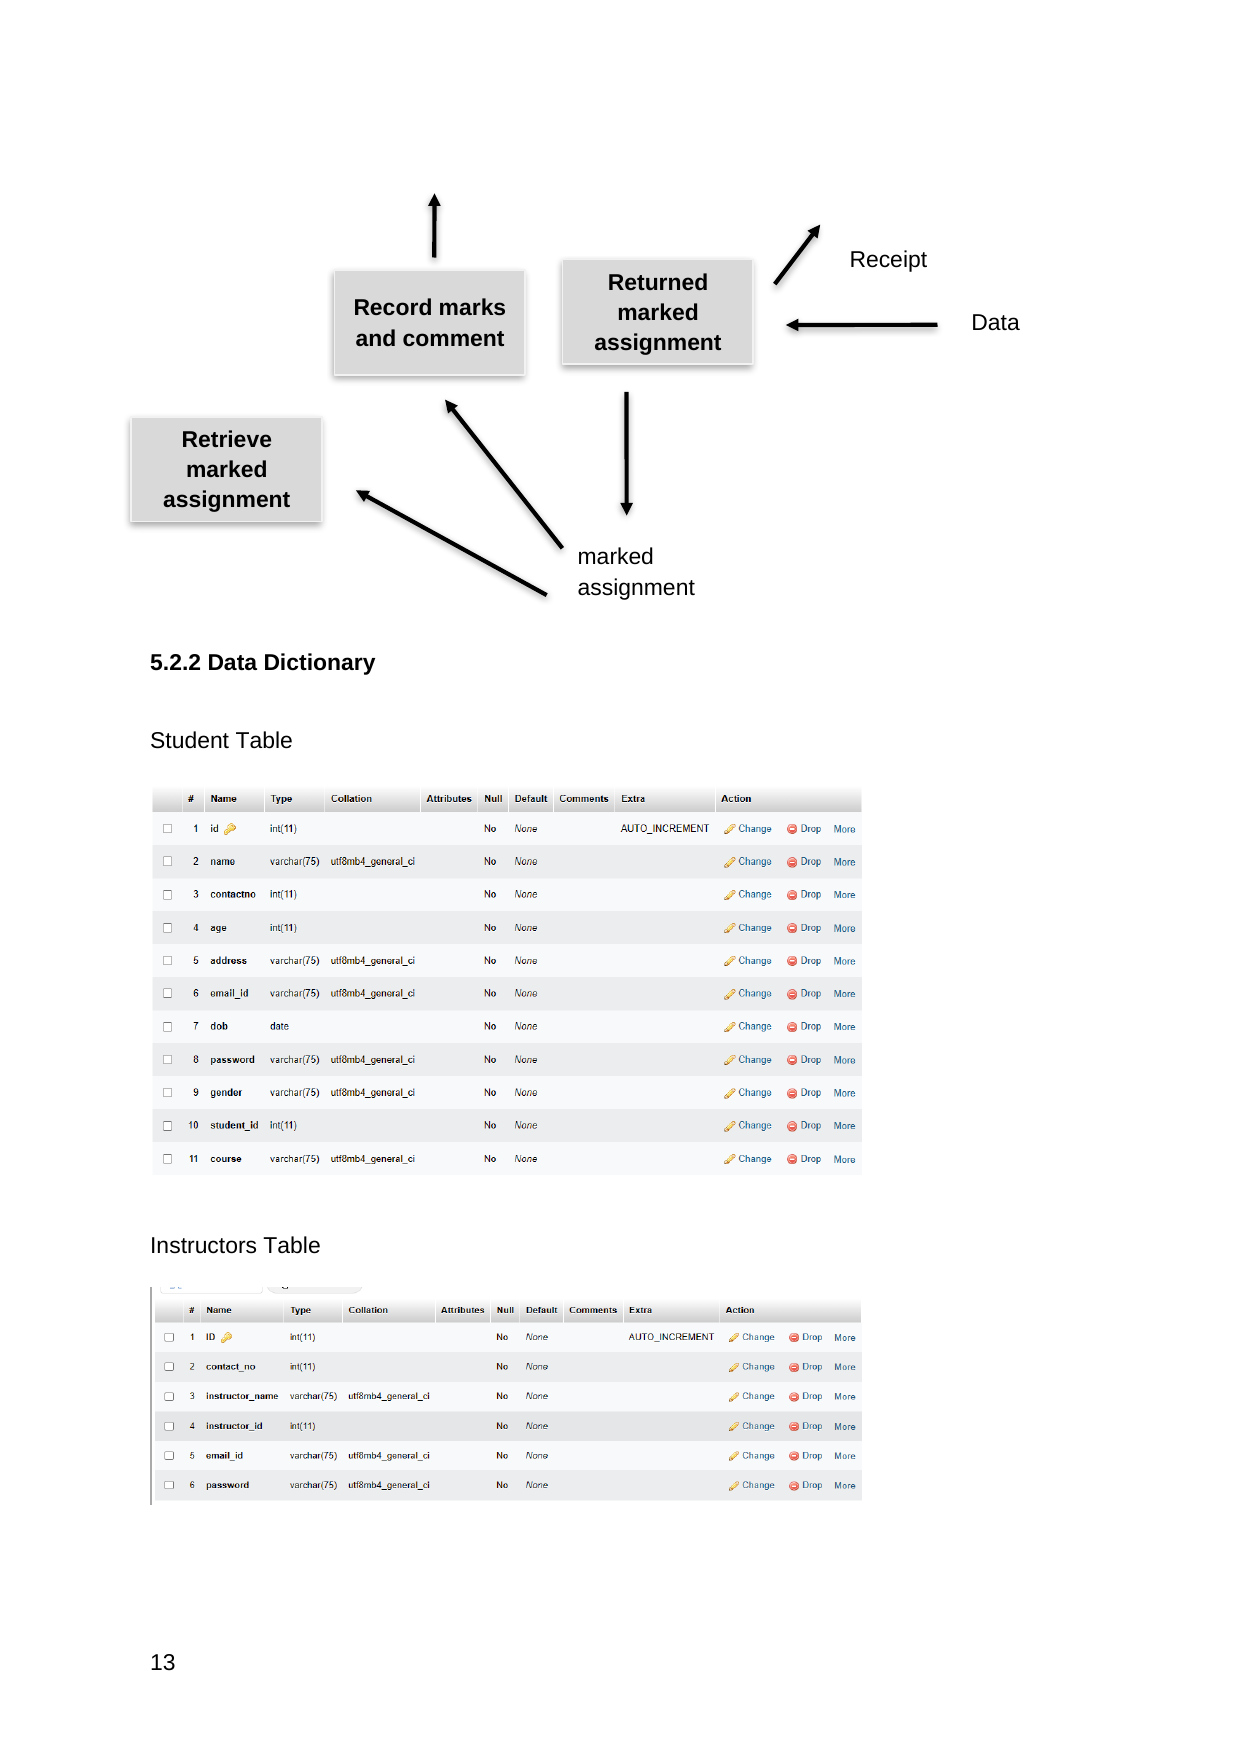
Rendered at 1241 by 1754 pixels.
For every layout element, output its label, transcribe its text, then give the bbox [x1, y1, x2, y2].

text 5.2.2 Data Dictionary [150, 649, 1090, 676]
text Instructors Table [150, 1232, 1090, 1259]
text Student Table [150, 727, 1090, 753]
picture [150, 1287, 866, 1505]
picture [150, 782, 866, 1182]
